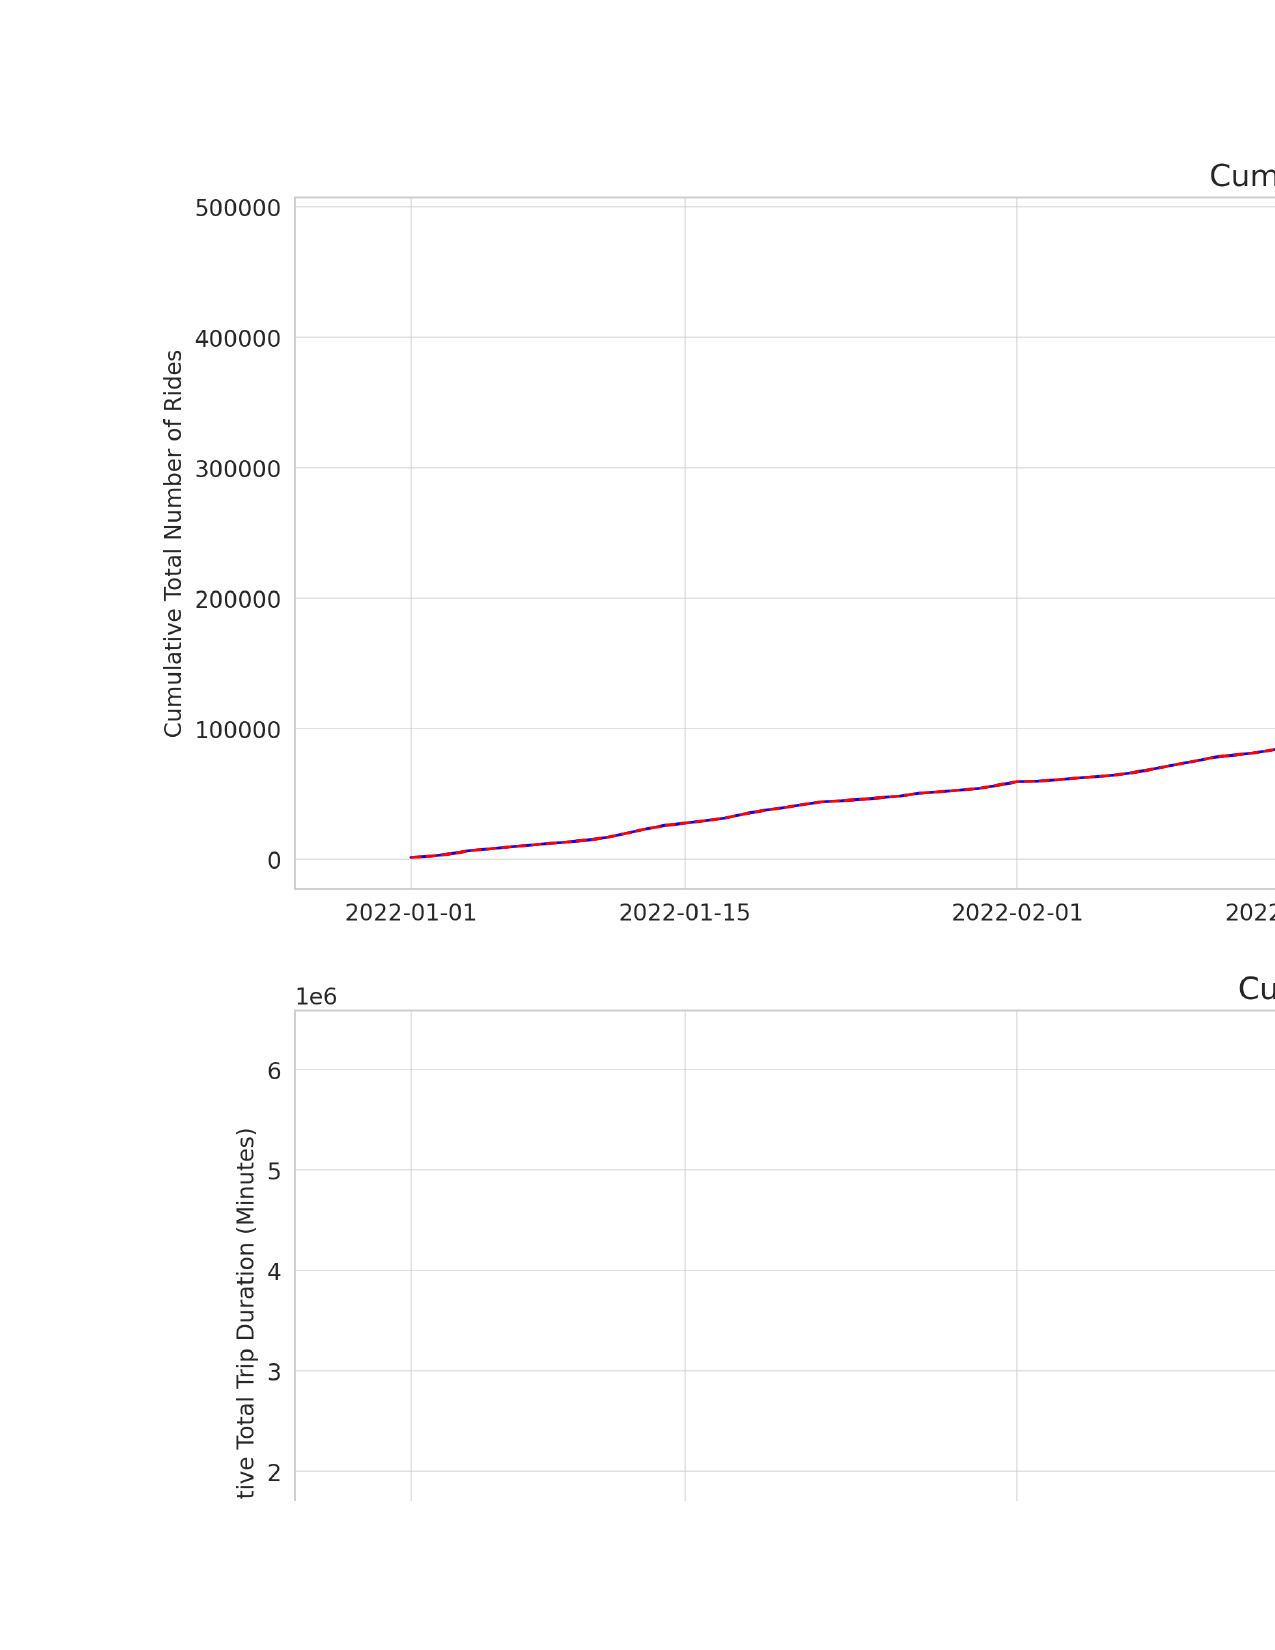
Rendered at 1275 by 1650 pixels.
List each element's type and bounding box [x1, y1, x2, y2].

picture [150, 150, 1275, 1501]
